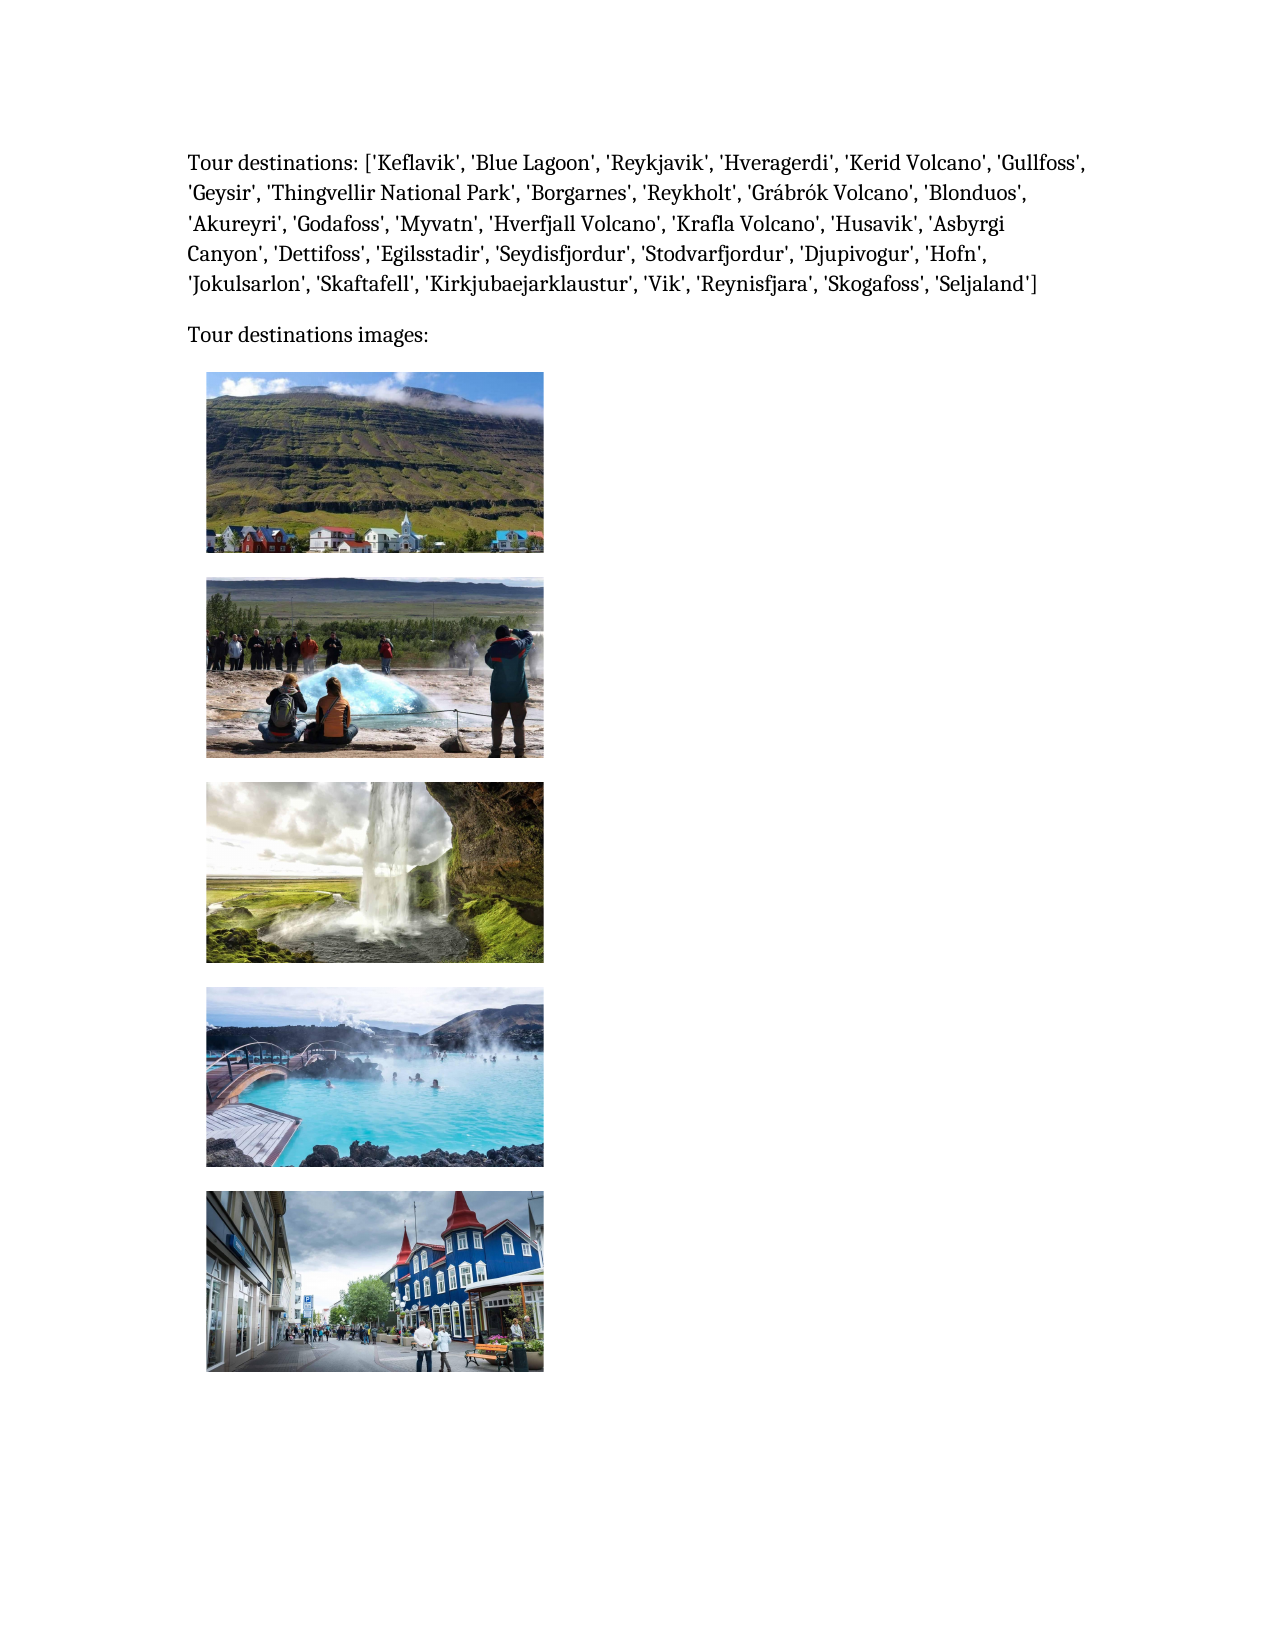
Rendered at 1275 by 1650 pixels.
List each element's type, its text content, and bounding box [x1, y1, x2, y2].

text Tour destinations: ['Keflavik', 'Blue Lagoon', 'Reykjavik', 'Hveragerdi', 'Kerid Volcano', 'Gullfoss', 'Geysir', 'Thingvellir National Park', 'Borgarnes', 'Reykholt', 'Grábrók Volcano', 'Blonduos', 'Akureyri', 'Godafoss', 'Myvatn', 'Hverfjall Volcano', 'Krafla Volcano', 'Husavik', 'Asbyrgi Canyon', 'Dettifoss', 'Egilsstadir', 'Seydisfjordur', 'Stodvarfjordur', 'Djupivogur', 'Hofn', 'Jokulsarlon', 'Skaftafell', 'Kirkjubaejarklaustur', 'Vik', 'Reynisfjara', 'Skogafoss', 'Seljaland'] [187, 150, 1087, 297]
picture [206, 577, 544, 758]
picture [206, 987, 544, 1167]
picture [206, 782, 544, 963]
picture [206, 372, 544, 553]
text Tour destinations images: [187, 322, 1087, 348]
picture [206, 1191, 544, 1372]
